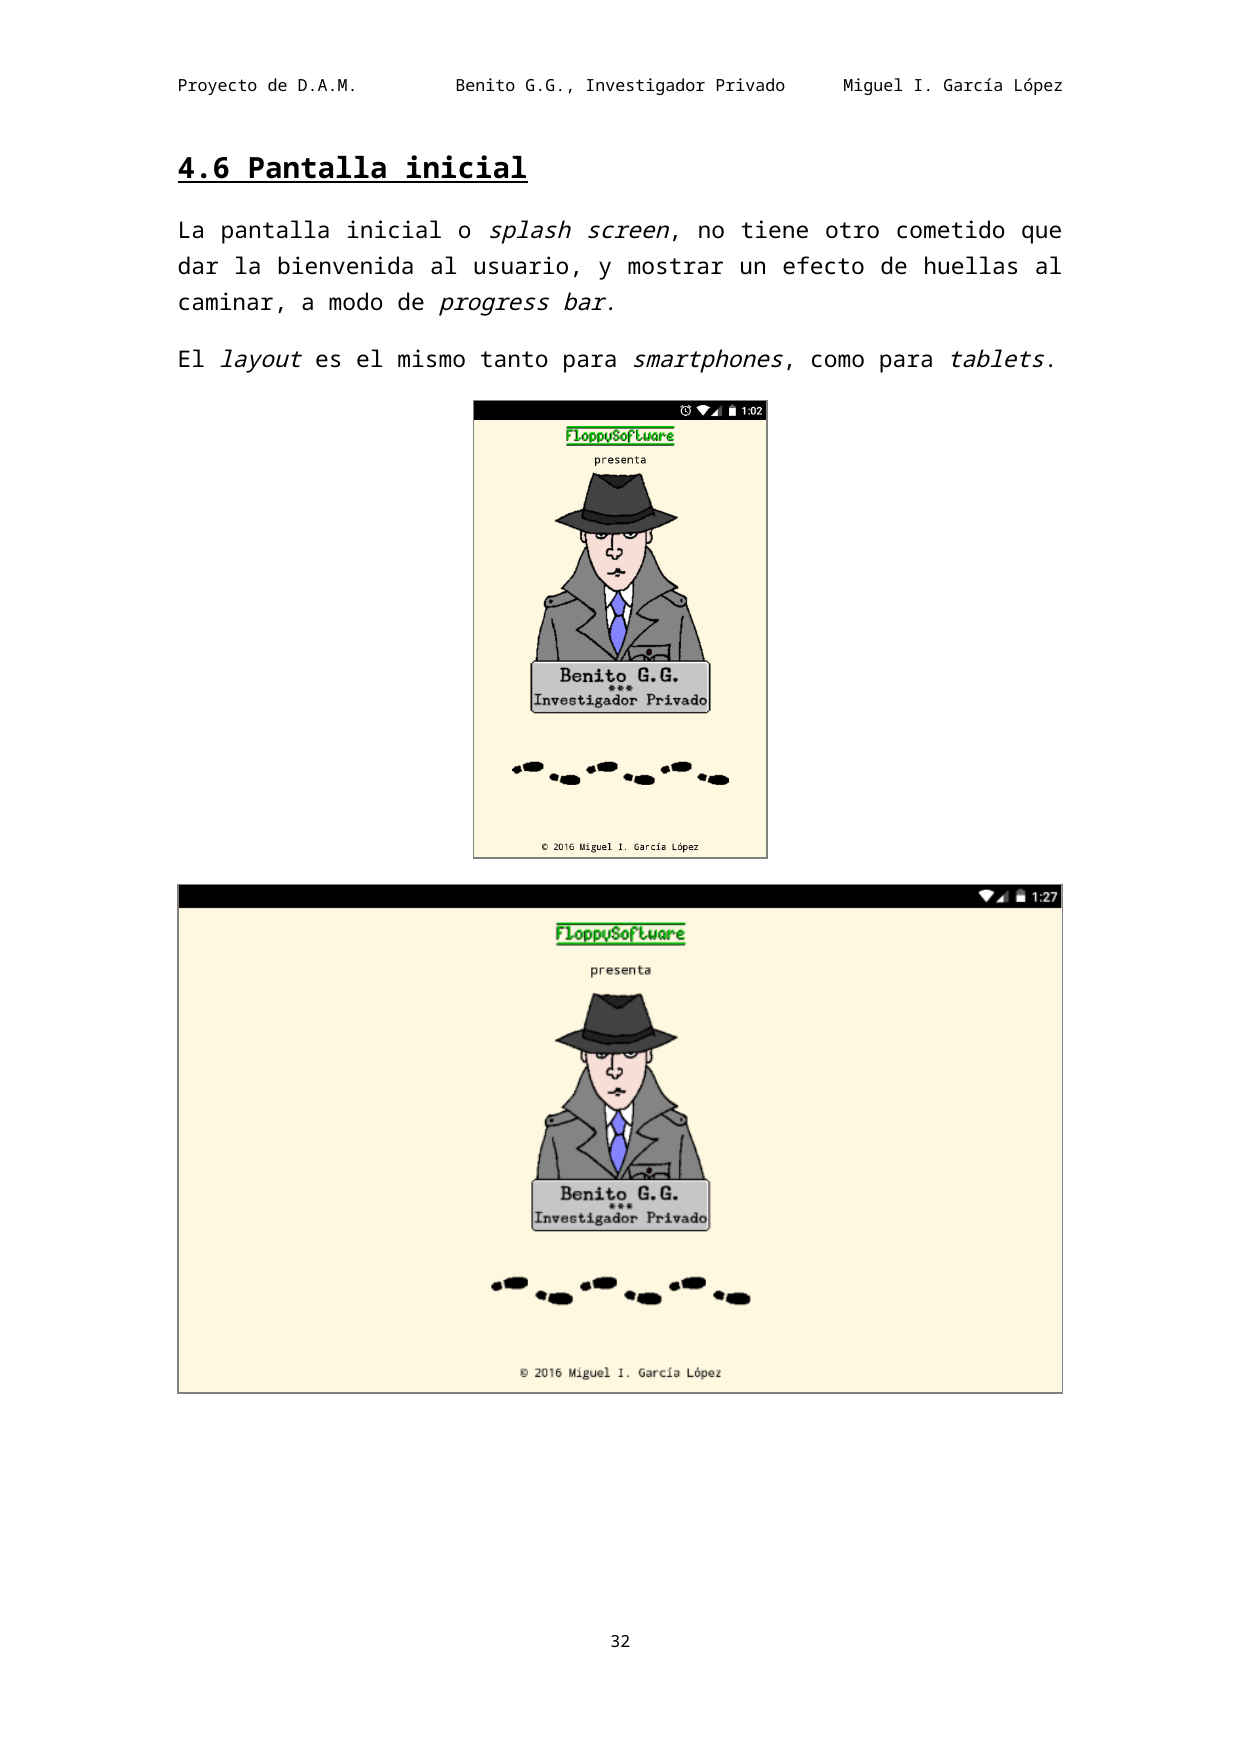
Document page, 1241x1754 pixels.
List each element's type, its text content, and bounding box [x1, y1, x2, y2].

text 4.6 Pantalla inicial [177, 148, 1063, 187]
text La pantalla inicial o splash screen, no tiene otro cometido que dar la bienvenida al usuario, y mostrar un efecto de huellas al caminar, a modo de progress bar. [177, 214, 1063, 317]
text El layout es el mismo tanto para smartphones, como para tablets. [177, 343, 1063, 374]
picture [474, 401, 766, 857]
picture [179, 885, 1062, 1392]
